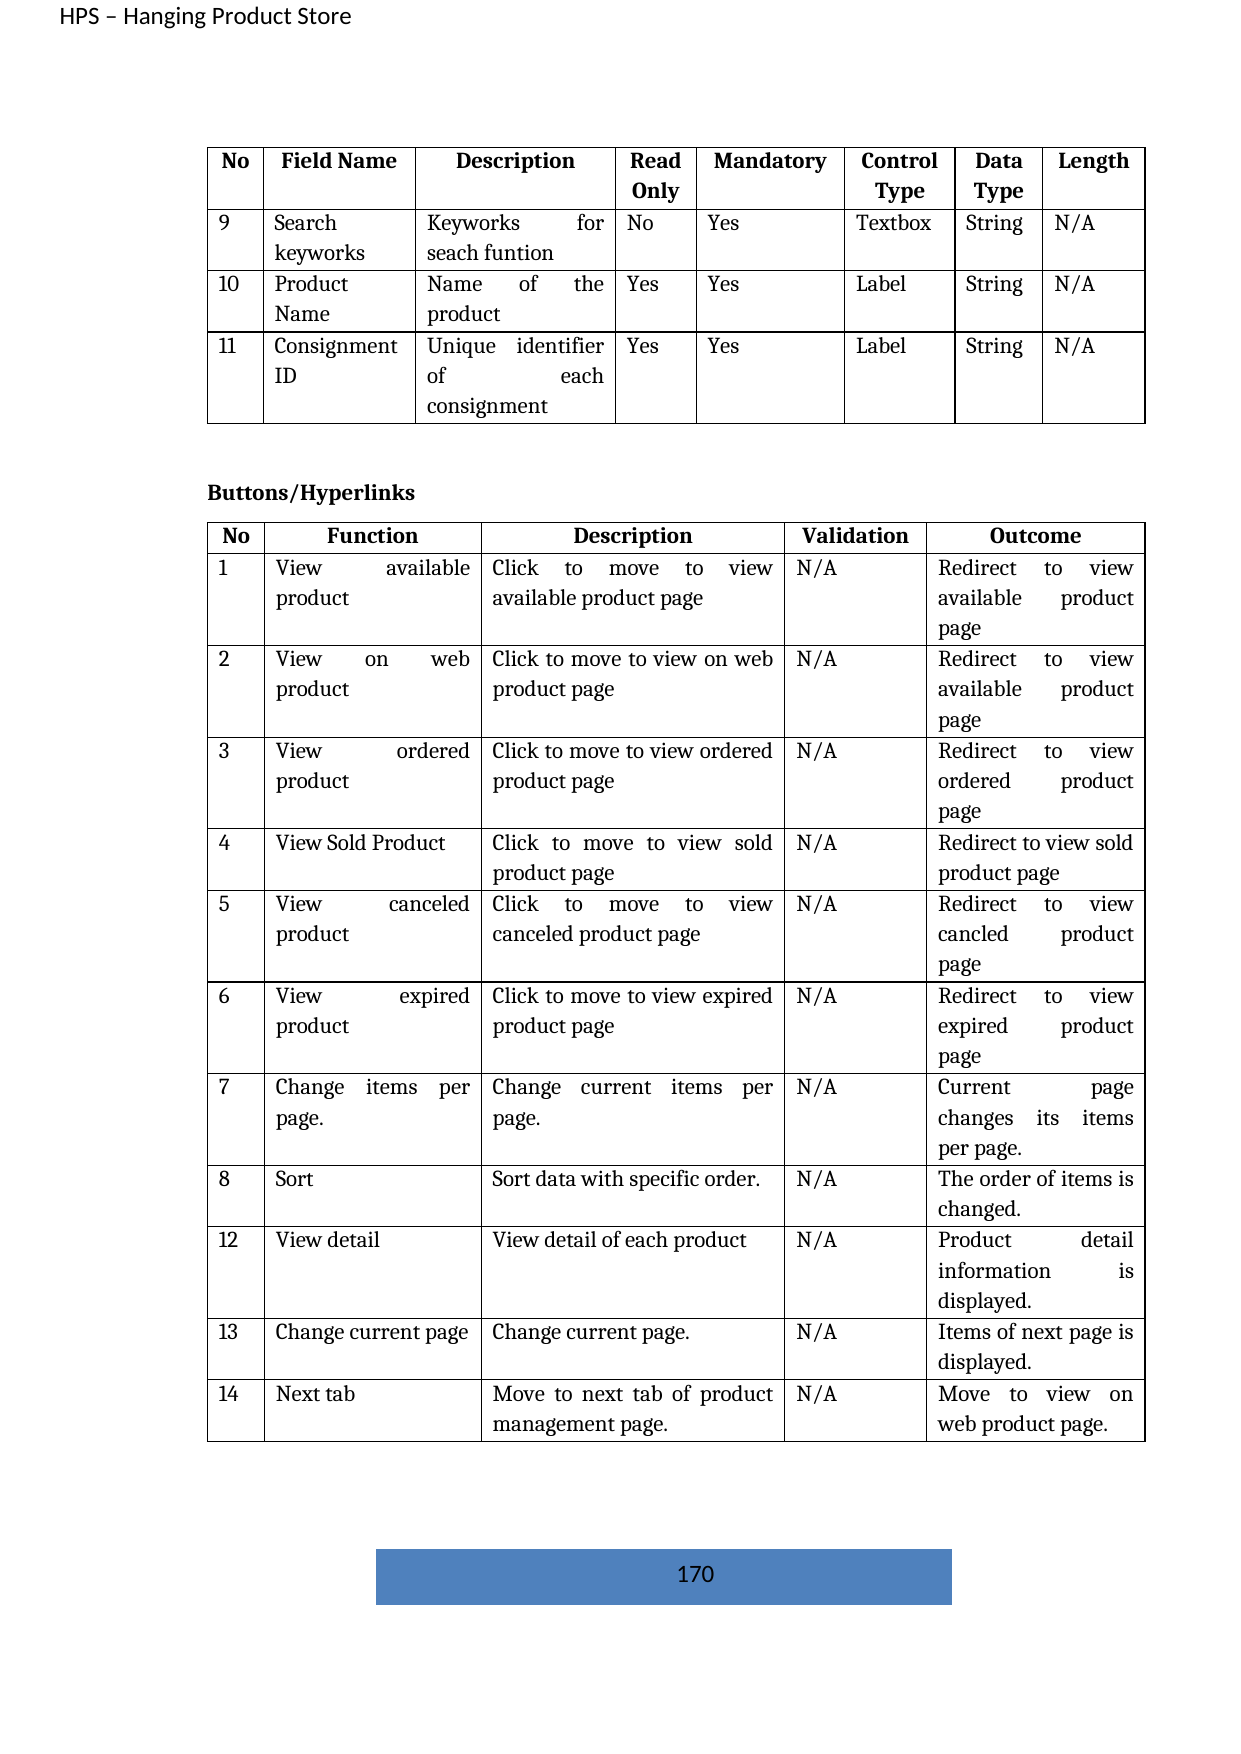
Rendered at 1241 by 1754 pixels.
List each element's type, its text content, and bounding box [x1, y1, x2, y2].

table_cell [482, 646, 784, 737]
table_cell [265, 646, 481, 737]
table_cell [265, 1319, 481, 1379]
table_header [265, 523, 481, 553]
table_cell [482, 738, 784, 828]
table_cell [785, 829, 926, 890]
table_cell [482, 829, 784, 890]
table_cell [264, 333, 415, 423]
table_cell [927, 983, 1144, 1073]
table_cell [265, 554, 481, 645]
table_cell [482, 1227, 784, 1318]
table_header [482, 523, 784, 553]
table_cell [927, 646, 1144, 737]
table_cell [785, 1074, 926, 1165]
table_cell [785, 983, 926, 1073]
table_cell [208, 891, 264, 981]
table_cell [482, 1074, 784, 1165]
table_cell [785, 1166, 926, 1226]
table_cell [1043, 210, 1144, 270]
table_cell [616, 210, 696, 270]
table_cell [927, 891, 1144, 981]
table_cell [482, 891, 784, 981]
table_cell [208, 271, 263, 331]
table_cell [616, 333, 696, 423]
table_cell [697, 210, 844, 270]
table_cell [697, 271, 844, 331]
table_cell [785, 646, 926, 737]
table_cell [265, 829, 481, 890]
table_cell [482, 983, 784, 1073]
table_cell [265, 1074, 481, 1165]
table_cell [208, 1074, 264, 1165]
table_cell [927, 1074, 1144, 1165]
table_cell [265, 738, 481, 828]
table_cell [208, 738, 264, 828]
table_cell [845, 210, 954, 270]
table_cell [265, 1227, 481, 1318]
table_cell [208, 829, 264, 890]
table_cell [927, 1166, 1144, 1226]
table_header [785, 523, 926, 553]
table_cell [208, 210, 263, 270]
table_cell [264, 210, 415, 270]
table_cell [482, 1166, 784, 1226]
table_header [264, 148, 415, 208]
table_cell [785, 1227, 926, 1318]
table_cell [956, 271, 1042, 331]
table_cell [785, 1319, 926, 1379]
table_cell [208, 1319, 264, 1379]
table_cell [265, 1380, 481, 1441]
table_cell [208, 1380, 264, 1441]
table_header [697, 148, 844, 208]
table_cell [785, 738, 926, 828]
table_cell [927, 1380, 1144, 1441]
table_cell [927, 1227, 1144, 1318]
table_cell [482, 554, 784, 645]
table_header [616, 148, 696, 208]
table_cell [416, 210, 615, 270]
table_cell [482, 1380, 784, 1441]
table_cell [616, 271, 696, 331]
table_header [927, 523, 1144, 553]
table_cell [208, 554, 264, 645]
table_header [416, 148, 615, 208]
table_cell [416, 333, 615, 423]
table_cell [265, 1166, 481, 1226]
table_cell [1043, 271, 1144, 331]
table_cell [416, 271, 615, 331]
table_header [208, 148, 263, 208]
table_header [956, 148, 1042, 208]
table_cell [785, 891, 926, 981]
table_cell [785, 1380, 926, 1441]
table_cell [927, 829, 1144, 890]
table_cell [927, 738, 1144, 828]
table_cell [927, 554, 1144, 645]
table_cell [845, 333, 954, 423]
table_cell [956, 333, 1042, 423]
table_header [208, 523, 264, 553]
text Buttons/Hyperlinks [207, 479, 1122, 506]
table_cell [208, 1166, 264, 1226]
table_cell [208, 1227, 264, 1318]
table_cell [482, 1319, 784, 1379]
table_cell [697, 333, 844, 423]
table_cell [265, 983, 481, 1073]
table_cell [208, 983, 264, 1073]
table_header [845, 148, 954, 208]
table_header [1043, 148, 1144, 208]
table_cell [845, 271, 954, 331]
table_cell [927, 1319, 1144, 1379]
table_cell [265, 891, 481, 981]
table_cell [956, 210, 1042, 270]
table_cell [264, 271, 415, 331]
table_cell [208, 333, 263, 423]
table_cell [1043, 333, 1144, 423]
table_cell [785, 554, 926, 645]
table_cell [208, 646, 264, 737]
